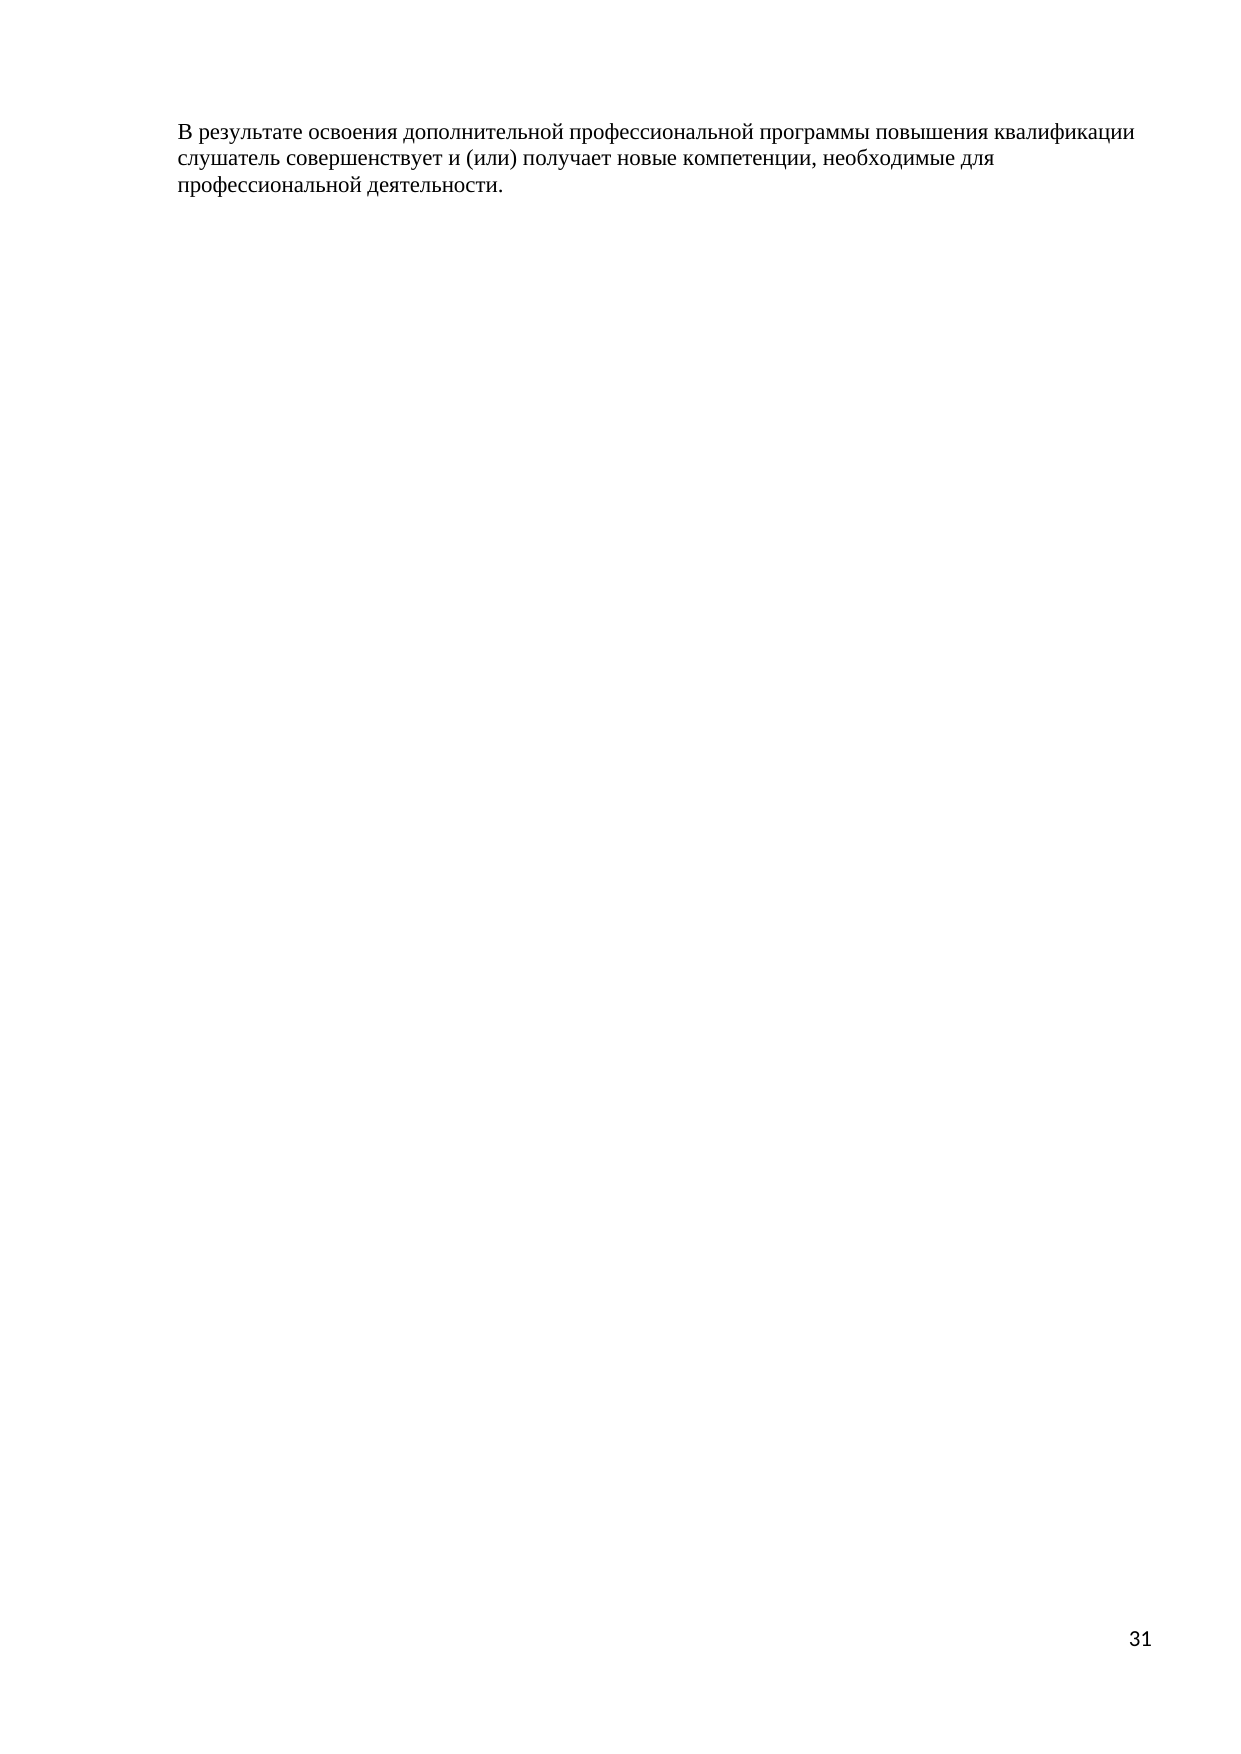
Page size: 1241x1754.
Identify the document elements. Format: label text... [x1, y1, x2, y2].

text В результате освоения дополнительной профессиональной программы повышения квалификации слушатель совершенствует и (или) получает новые компетенции, необходимые для профессиональной деятельности. [177, 118, 1152, 197]
